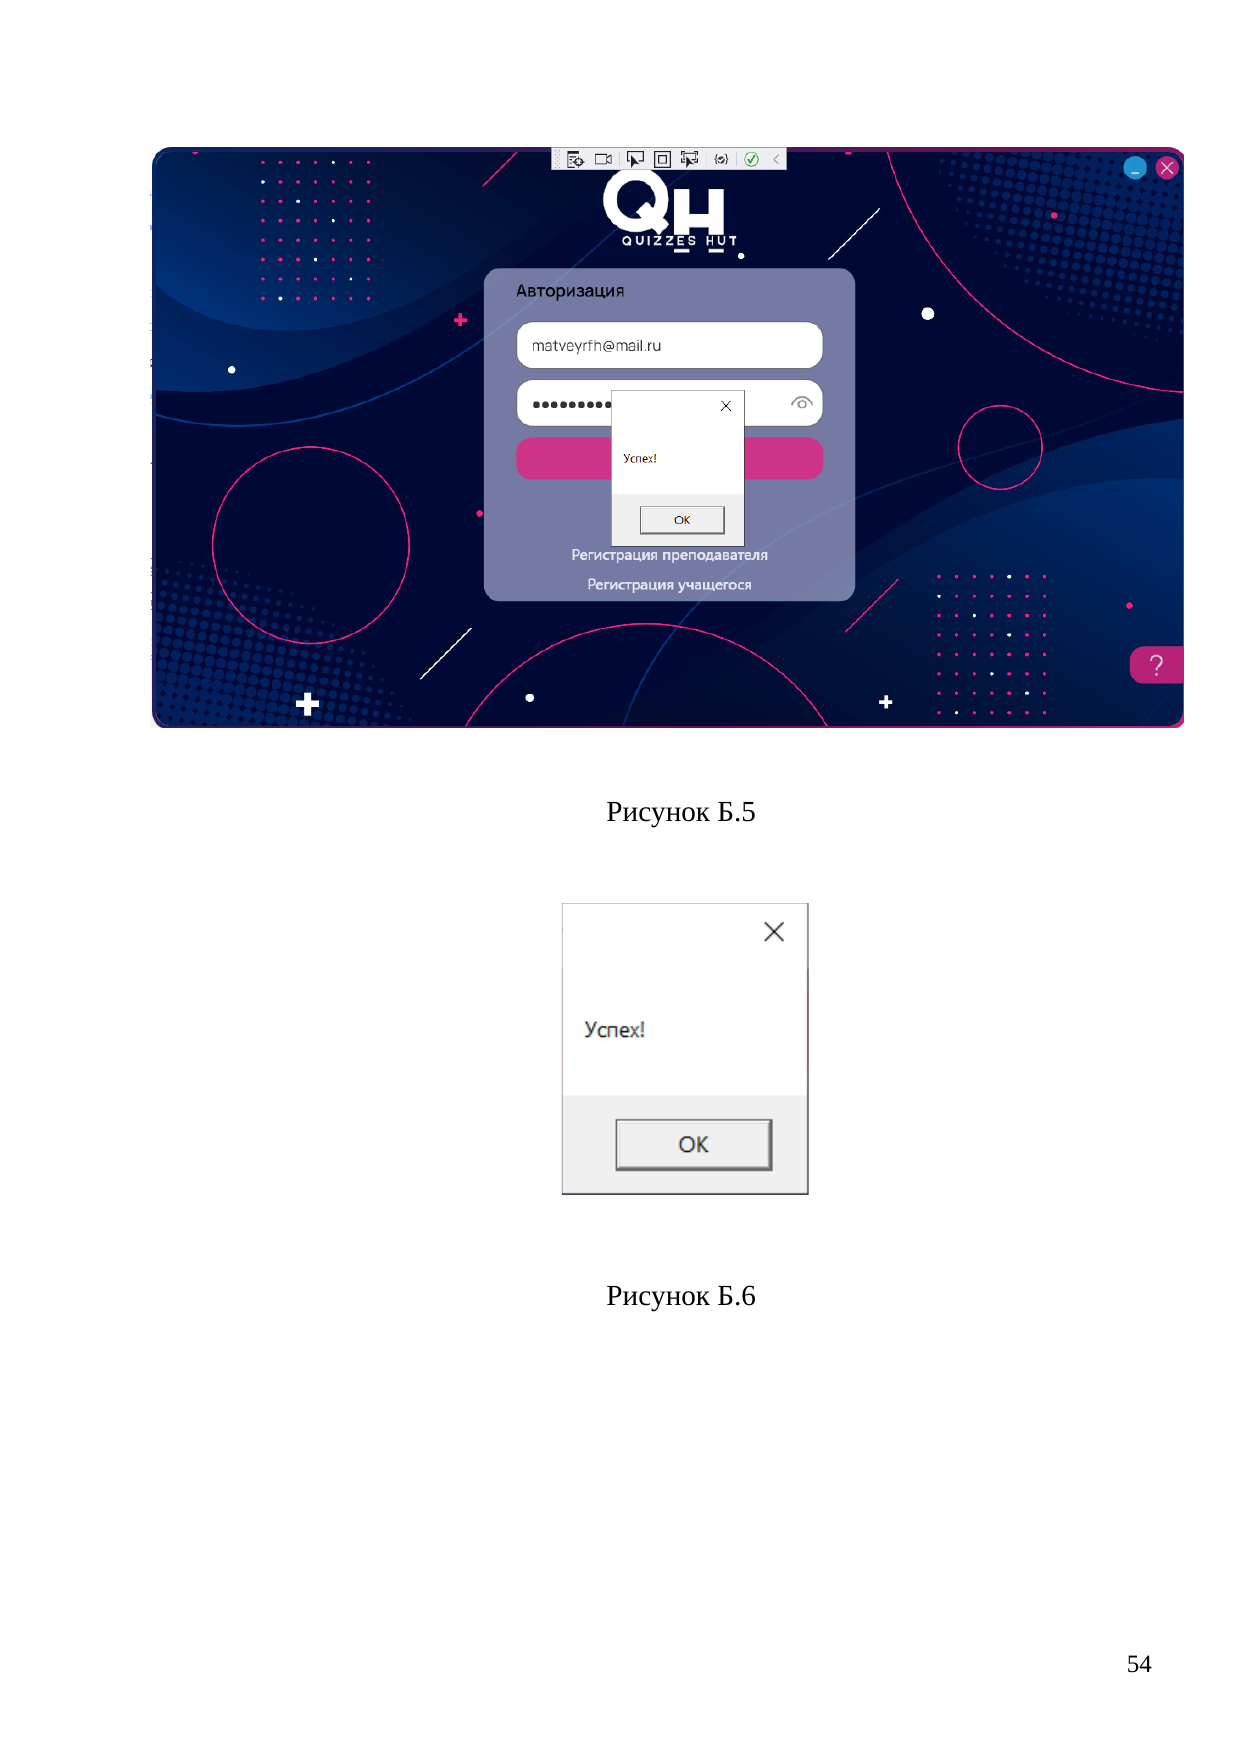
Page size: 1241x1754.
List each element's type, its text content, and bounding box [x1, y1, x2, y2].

picture [150, 147, 1184, 728]
picture [561, 903, 809, 1195]
text Рисунок Б.5 [177, 794, 1111, 828]
text Рисунок Б.6 [177, 1278, 1111, 1312]
